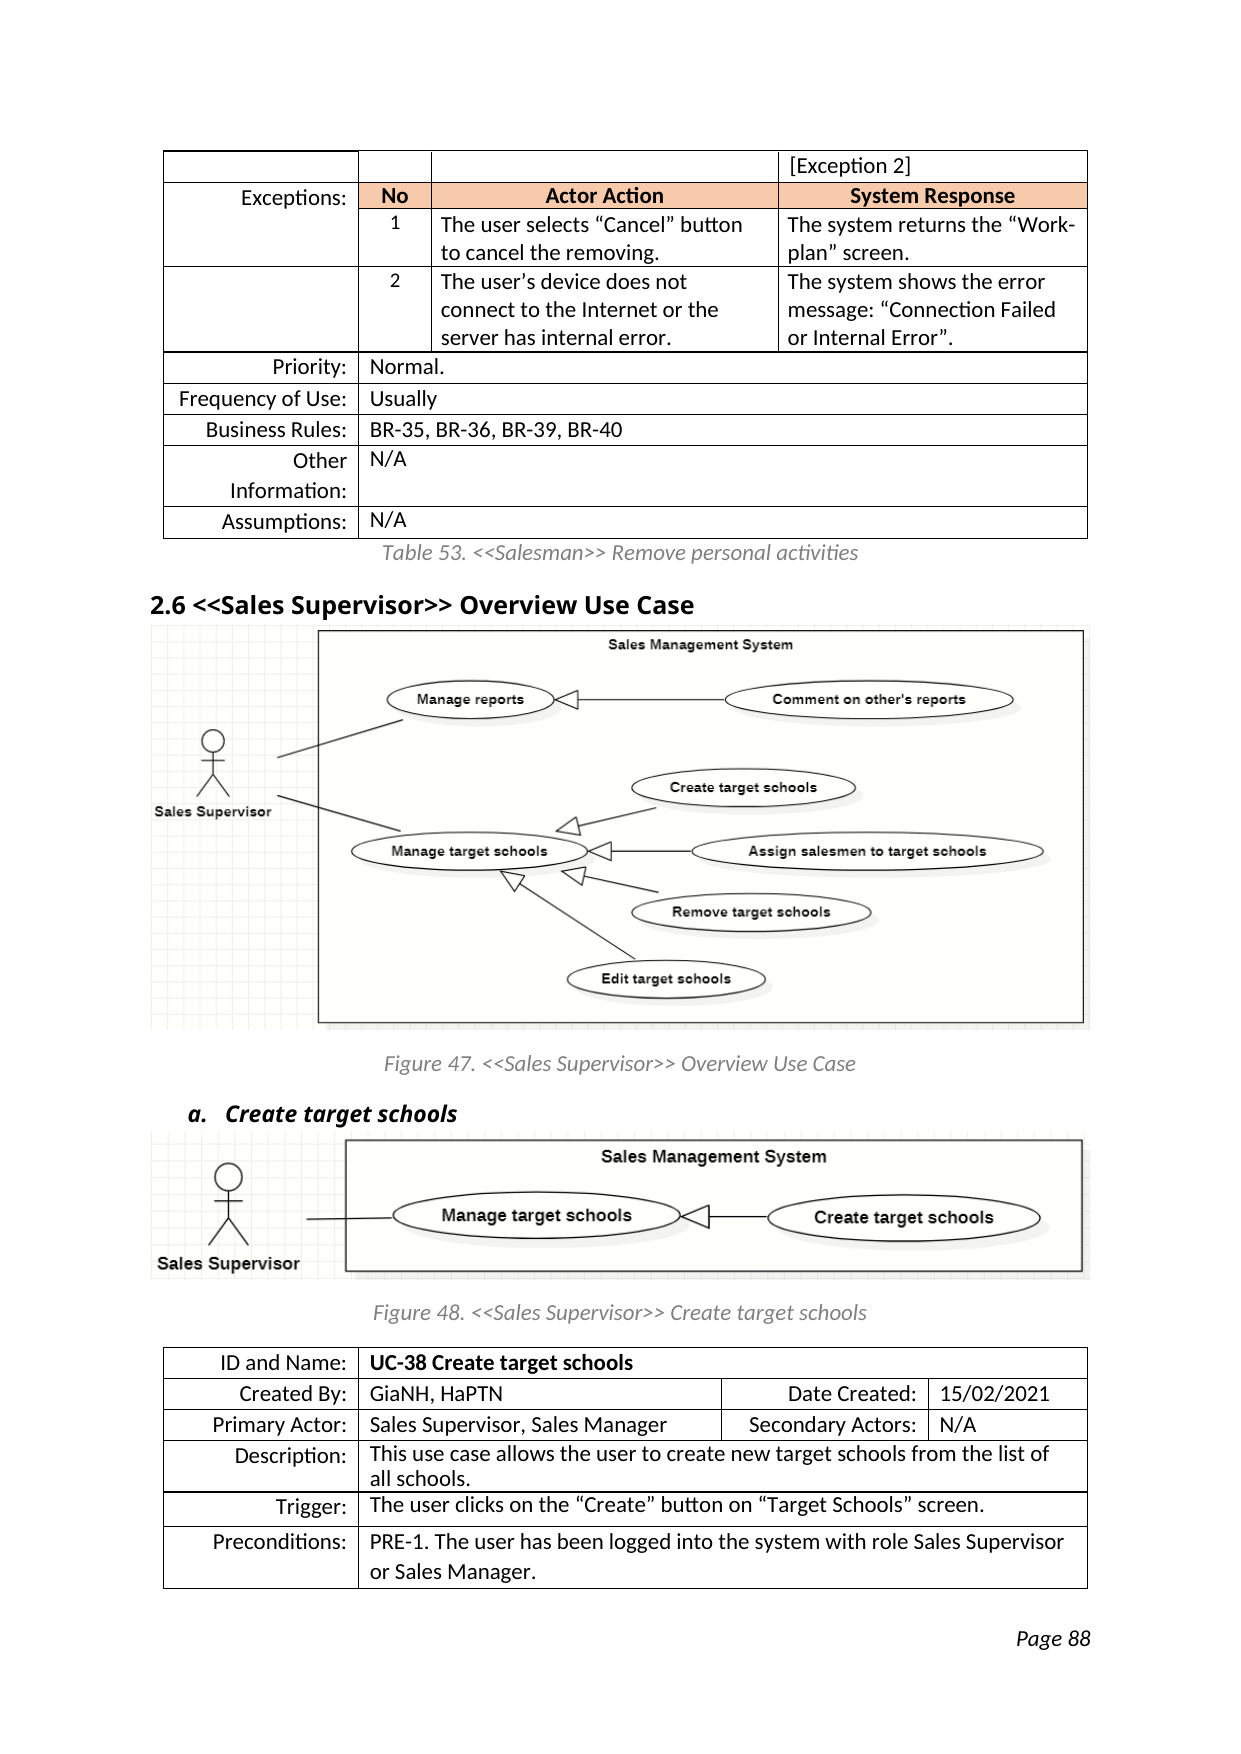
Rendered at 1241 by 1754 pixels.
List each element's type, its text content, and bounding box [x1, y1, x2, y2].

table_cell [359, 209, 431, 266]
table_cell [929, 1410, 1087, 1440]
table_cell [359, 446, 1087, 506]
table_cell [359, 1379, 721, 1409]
subtitle 2.6 <<Sales Supervisor>> Overview Use Case [150, 587, 1093, 621]
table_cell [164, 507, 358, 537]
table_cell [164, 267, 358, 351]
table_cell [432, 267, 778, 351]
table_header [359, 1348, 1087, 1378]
picture [150, 624, 1091, 1030]
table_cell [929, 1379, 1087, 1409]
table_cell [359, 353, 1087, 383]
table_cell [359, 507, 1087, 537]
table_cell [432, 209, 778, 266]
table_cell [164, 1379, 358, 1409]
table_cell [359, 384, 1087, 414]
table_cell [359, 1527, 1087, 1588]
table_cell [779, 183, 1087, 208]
text Figure 48. <<Sales Supervisor>> Create target schools [150, 1298, 1093, 1326]
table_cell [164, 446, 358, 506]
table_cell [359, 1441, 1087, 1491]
text Table 53. <<Salesman>> Remove personal activities [150, 538, 1093, 566]
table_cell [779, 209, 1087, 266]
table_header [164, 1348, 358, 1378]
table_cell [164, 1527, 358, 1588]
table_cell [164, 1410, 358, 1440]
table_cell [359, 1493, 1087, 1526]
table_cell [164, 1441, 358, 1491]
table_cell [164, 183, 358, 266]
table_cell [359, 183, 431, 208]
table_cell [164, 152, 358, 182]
picture [150, 1131, 1091, 1280]
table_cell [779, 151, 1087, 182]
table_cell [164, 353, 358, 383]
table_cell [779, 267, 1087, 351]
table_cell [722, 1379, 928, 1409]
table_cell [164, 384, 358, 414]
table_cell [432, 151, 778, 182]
subtitle Create target schools [187, 1098, 1093, 1129]
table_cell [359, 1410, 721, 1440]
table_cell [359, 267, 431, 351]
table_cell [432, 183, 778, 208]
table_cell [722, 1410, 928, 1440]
text Figure 47. <<Sales Supervisor>> Overview Use Case [150, 1049, 1093, 1077]
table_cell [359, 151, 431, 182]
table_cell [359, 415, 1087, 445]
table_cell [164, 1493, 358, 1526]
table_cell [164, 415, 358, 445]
